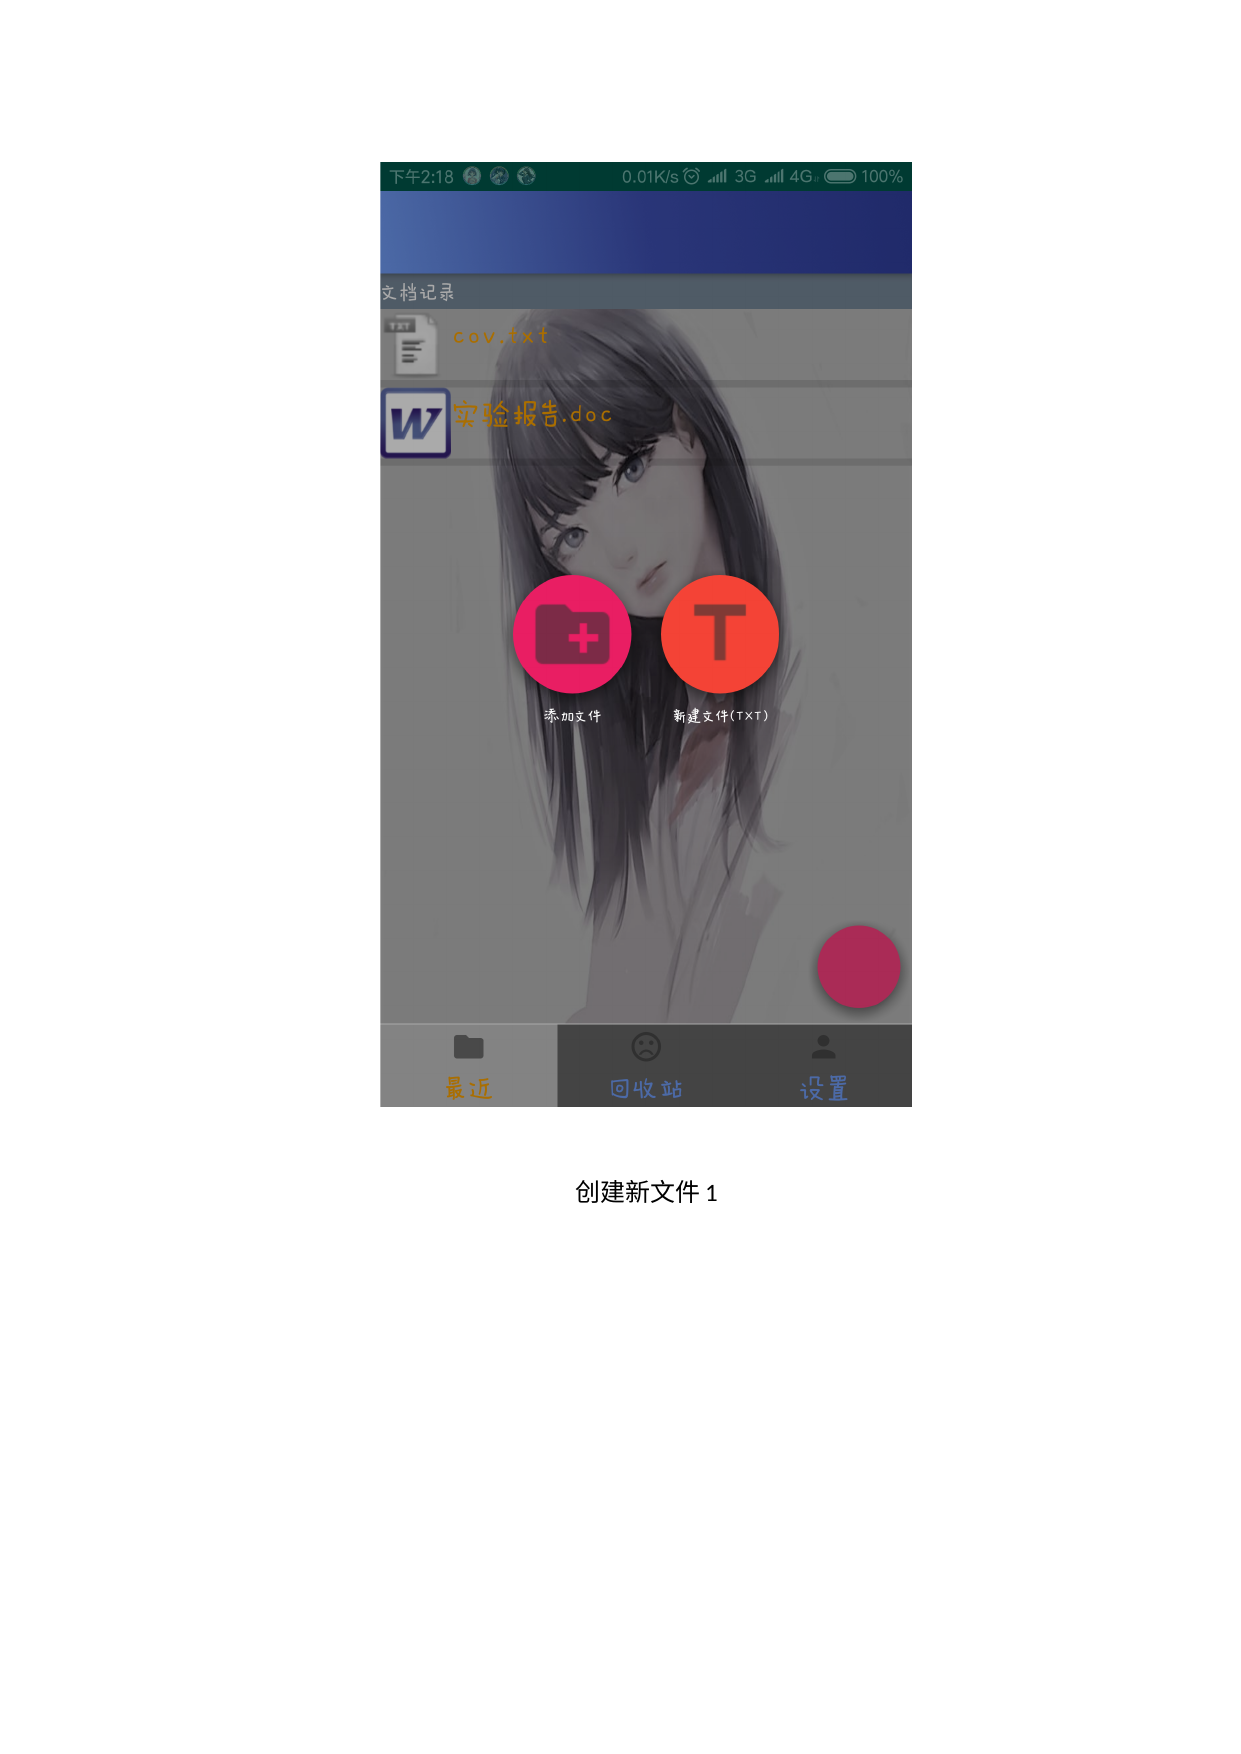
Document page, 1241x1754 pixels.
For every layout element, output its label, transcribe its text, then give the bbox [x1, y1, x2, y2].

picture [380, 162, 912, 1107]
text 创建新文件1 [239, 1158, 1053, 1223]
